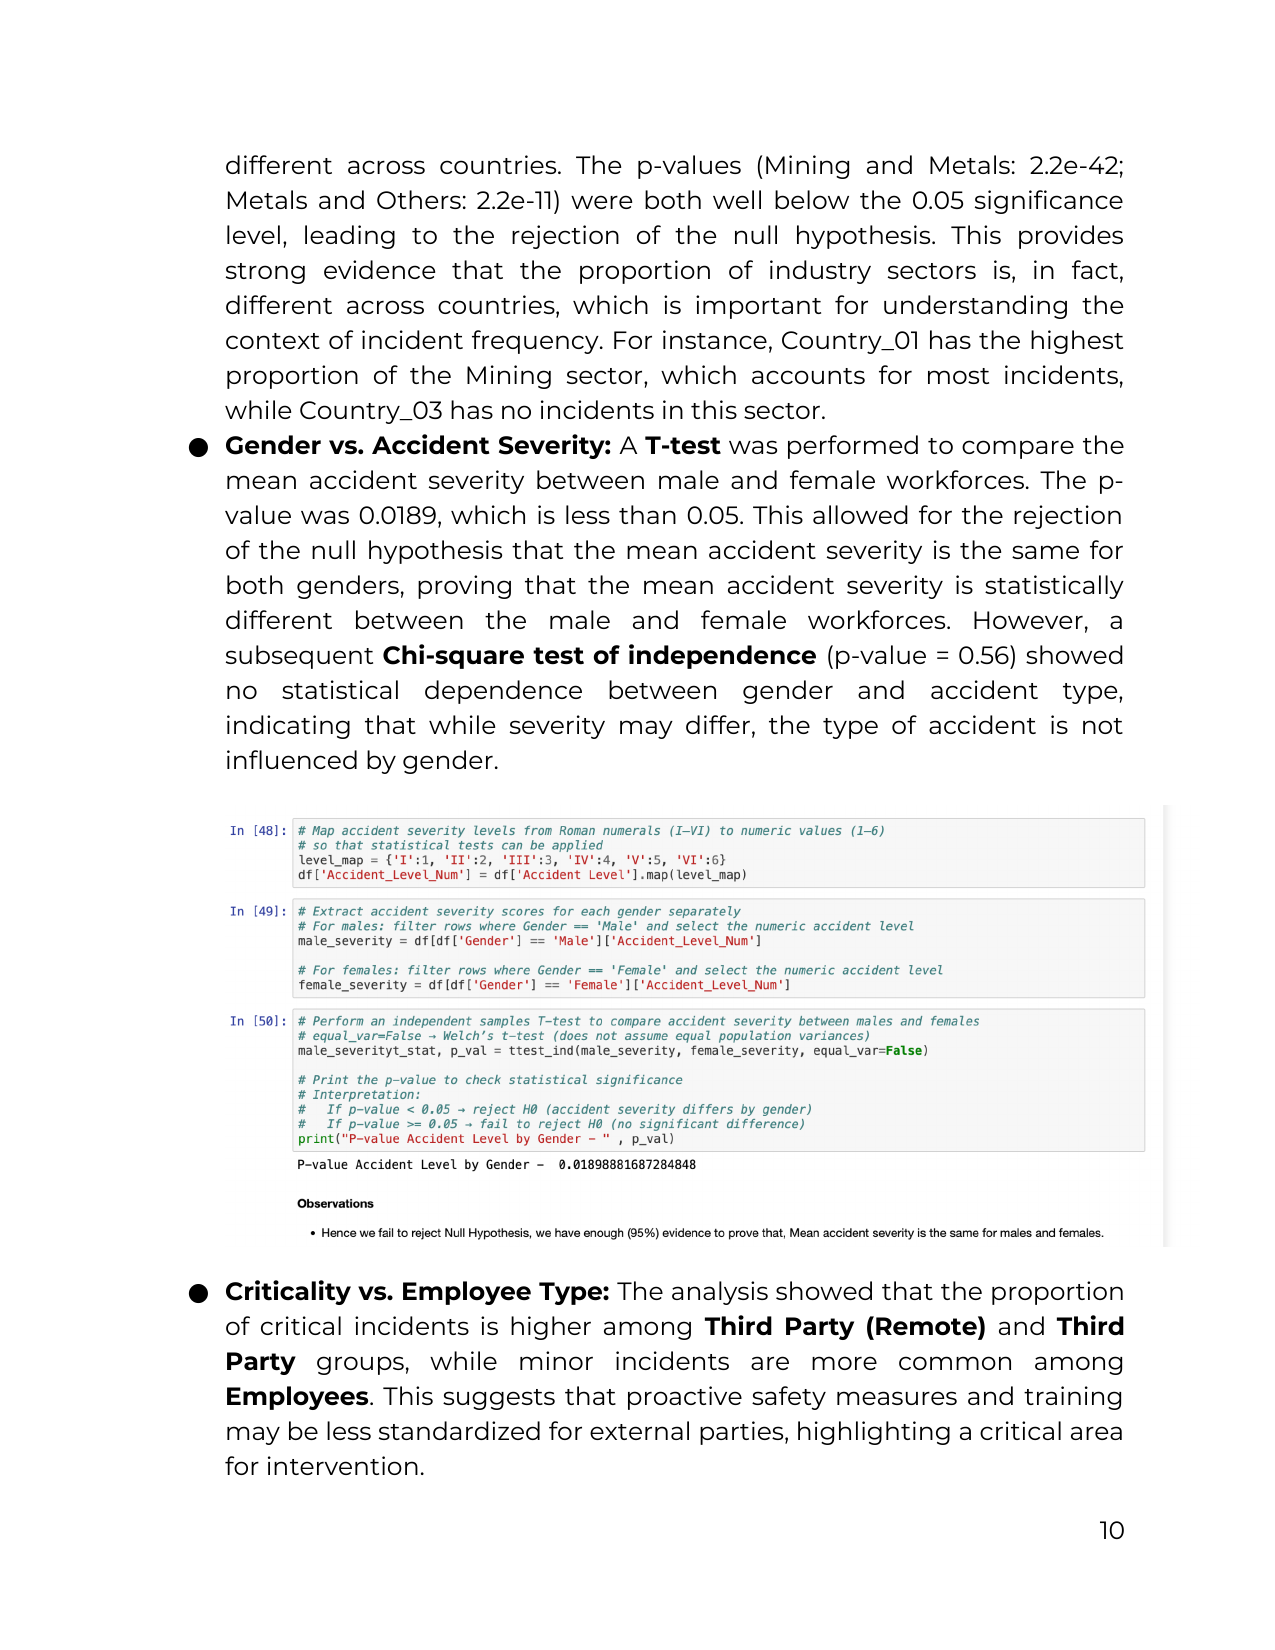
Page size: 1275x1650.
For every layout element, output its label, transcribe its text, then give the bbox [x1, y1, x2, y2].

list Gender vs. Accident Severity: A T-test was performed to compare the mean accident severity between male and female workforces. The p-value was 0.0189, which is less than 0.05. This allowed for the rejection of the null hypothesis that the mean accident severity is the same for both genders, proving that the mean accident severity is statistically different between the male and female workforces. However, a subsequent Chi-square test of independence (p-value = 0.56) showed no statistical dependence between gender and accident type, indicating that while severity may differ, the type of accident is not influenced by gender. [187, 430, 1125, 776]
list Criticality vs. Employee Type: The analysis showed that the proportion of critical incidents is higher among Third Party (Remote) and Third Party groups, while minor incidents are more common among Employees. This suggests that proactive safety measures and training may be less standardized for external parties, highlighting a critical area for intervention. [187, 1276, 1125, 1482]
picture [225, 805, 1200, 1247]
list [187, 150, 1125, 426]
